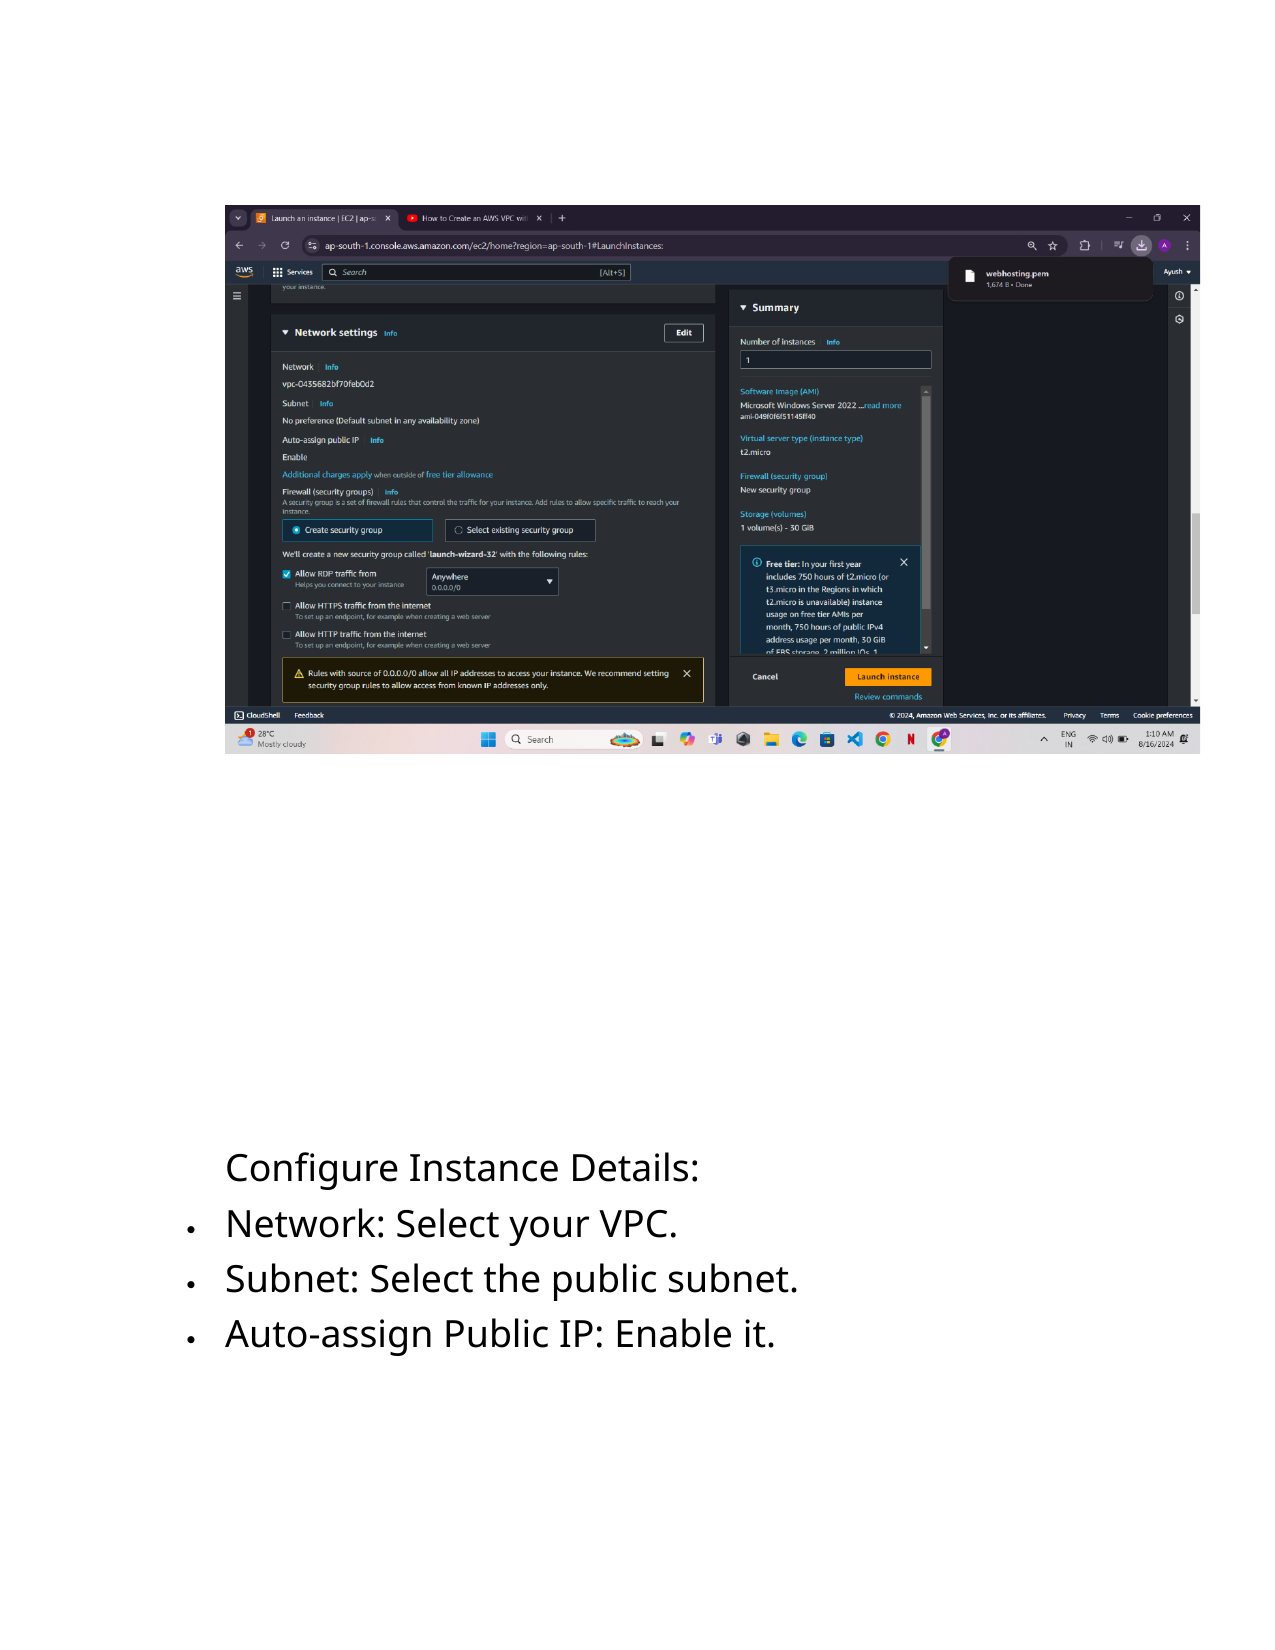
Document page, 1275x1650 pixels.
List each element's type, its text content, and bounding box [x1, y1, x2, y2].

list Subnet: Select the public subnet. [187, 1252, 1125, 1303]
list Network: Select your VPC. [187, 1197, 1125, 1248]
list Configure Instance Details: [225, 1142, 1125, 1193]
list Auto-assign Public IP: Enable it. [187, 1307, 1125, 1358]
picture [225, 205, 1200, 754]
